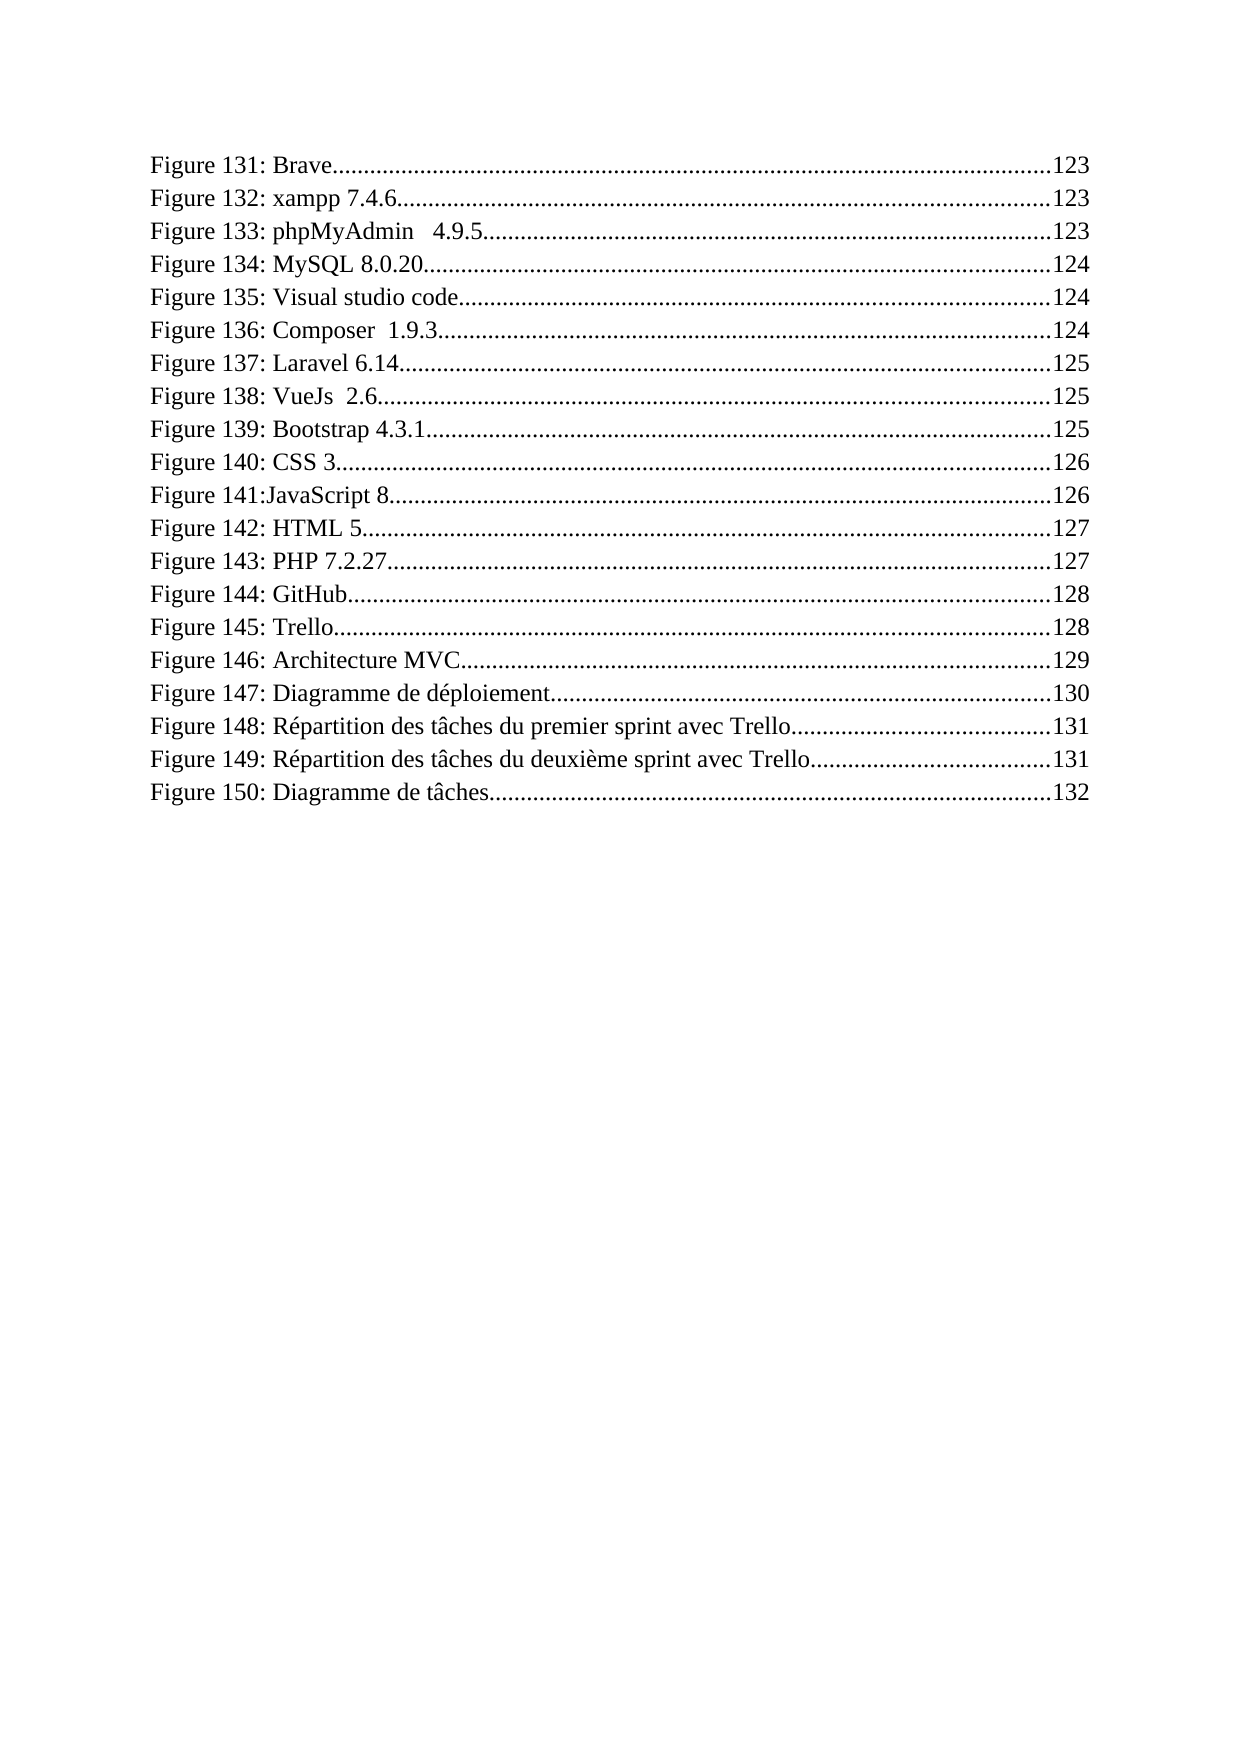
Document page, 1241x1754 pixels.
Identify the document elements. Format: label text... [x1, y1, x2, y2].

text Figure 143: PHP 7.2.27 127 [150, 546, 1090, 575]
text Figure 147: Diagramme de déploiement 130 [150, 678, 1090, 707]
text Figure 131: Brave 123 [150, 150, 1090, 179]
text Figure 137: Laravel 6.14 125 [150, 348, 1090, 377]
text Figure 133: phpMyAdmin 4.9.5 123 [150, 216, 1090, 245]
text Figure 138: VueJs 2.6 125 [150, 381, 1090, 410]
text Figure 141:JavaScript 8 126 [150, 480, 1090, 509]
text Figure 132: xampp 7.4.6 123 [150, 183, 1090, 212]
text Figure 136: Composer 1.9.3 124 [150, 315, 1090, 344]
text Figure 150: Diagramme de tâches 132 [150, 777, 1090, 806]
text Figure 149: Répartition des tâches du deuxième sprint avec Trello 131 [150, 744, 1090, 773]
text Figure 148: Répartition des tâches du premier sprint avec Trello 131 [150, 711, 1090, 740]
text Figure 145: Trello 128 [150, 612, 1090, 641]
text Figure 135: Visual studio code 124 [150, 282, 1090, 311]
text Figure 142: HTML 5 127 [150, 513, 1090, 542]
text Figure 144: GitHub 128 [150, 579, 1090, 608]
text Figure 140: CSS 3 126 [150, 447, 1090, 476]
text Figure 139: Bootstrap 4.3.1 125 [150, 414, 1090, 443]
text Figure 146: Architecture MVC. 129 [150, 645, 1090, 674]
text Figure 134: MySQL 8.0.20 124 [150, 249, 1090, 278]
